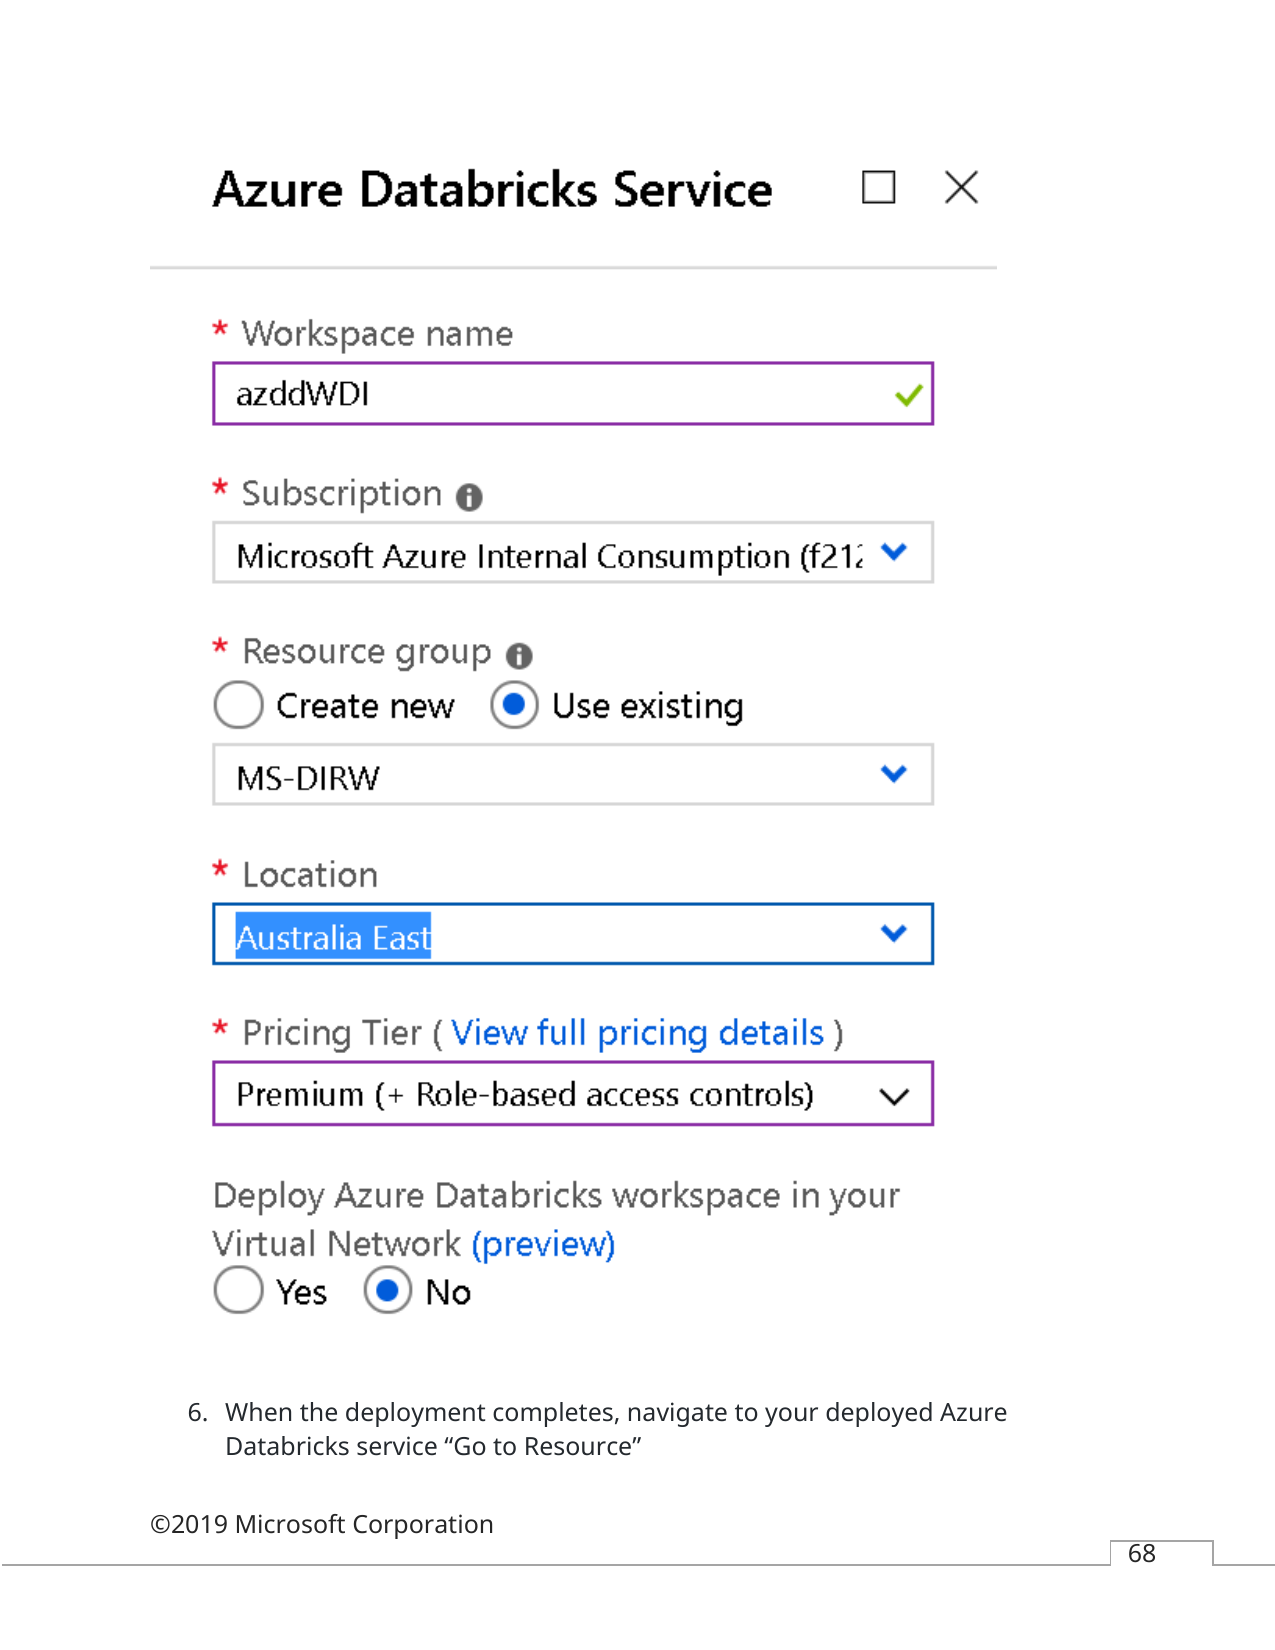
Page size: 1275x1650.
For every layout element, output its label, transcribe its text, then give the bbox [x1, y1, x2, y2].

picture [150, 150, 997, 1336]
list When the deployment completes, navigate to your deployed Azure Databricks service “Go to Resource” [187, 1395, 1125, 1463]
